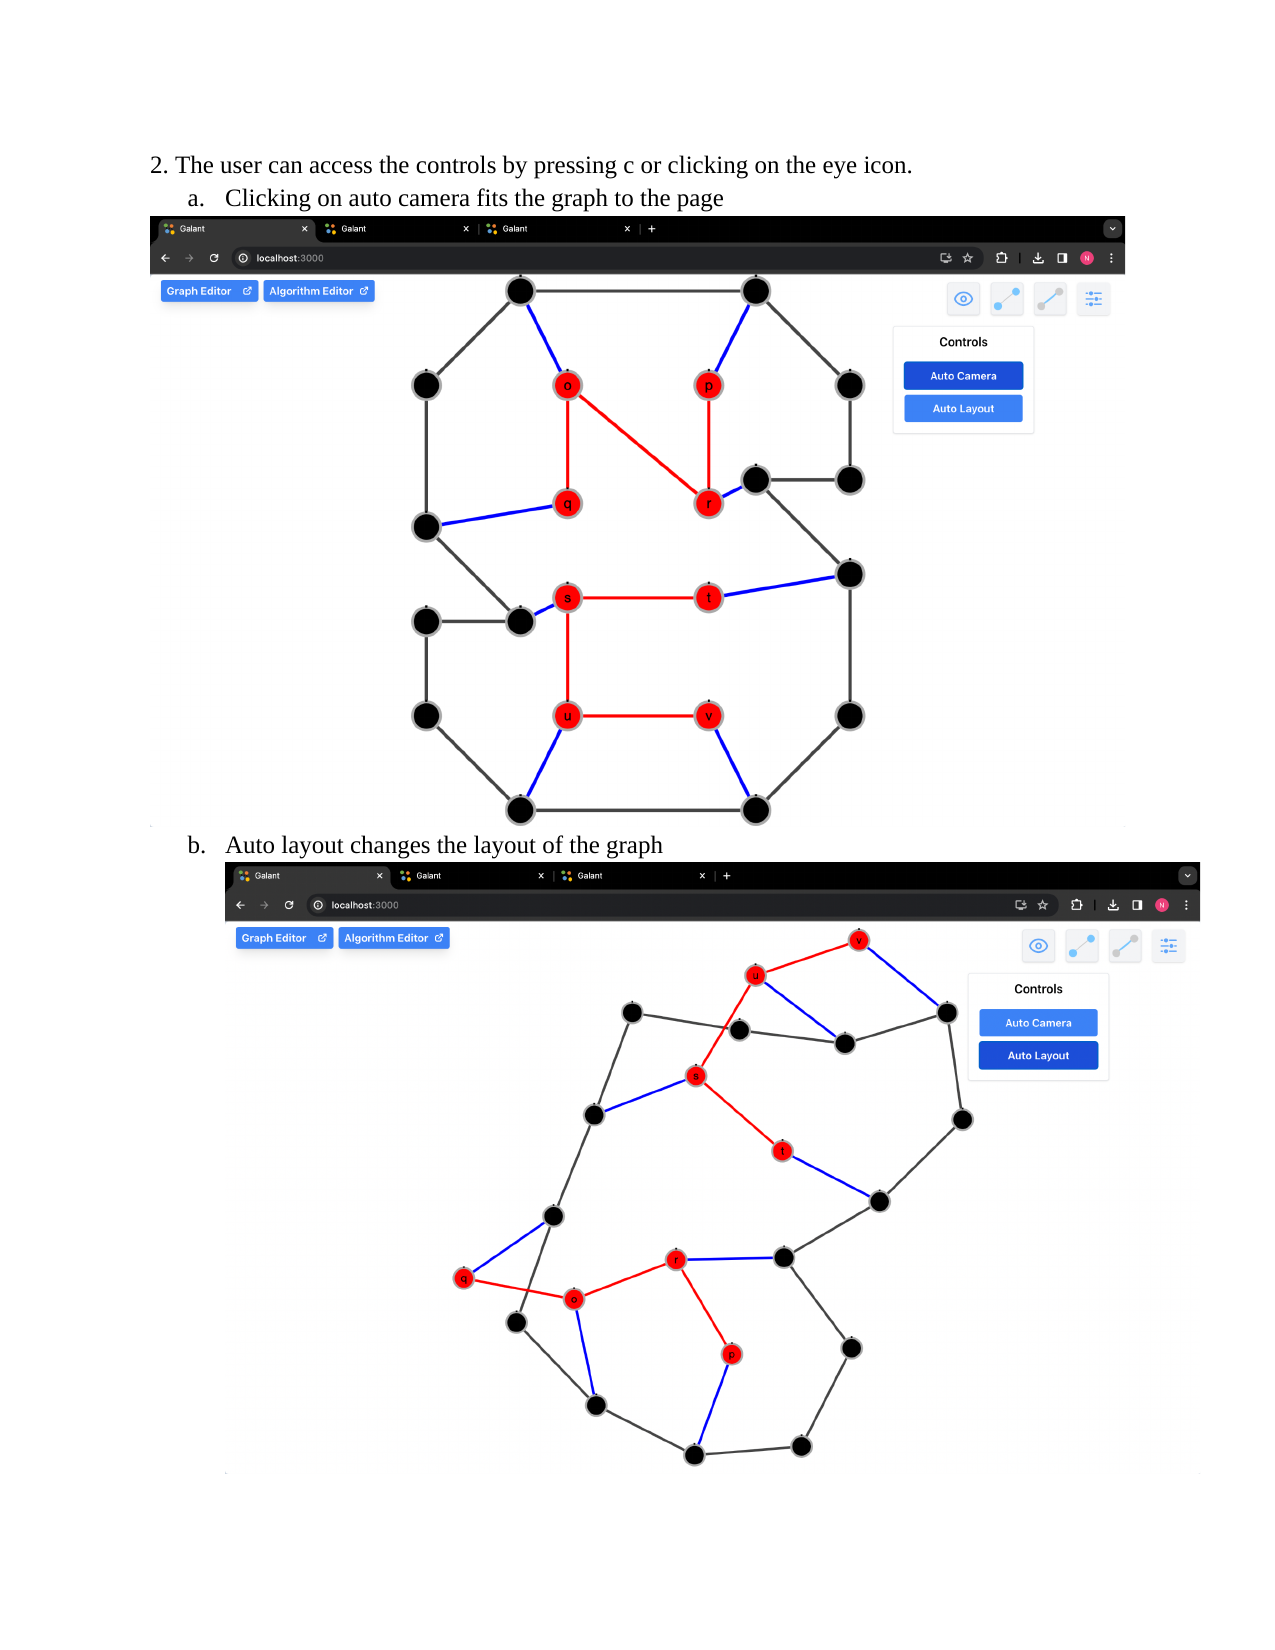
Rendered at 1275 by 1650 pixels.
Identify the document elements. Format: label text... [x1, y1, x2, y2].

picture [150, 216, 1125, 827]
picture [225, 862, 1200, 1474]
list Clicking on auto camera fits the graph to the page [187, 183, 1125, 212]
text 2. The user can access the controls by pressing c or clicking on the eye icon. [150, 150, 1125, 179]
